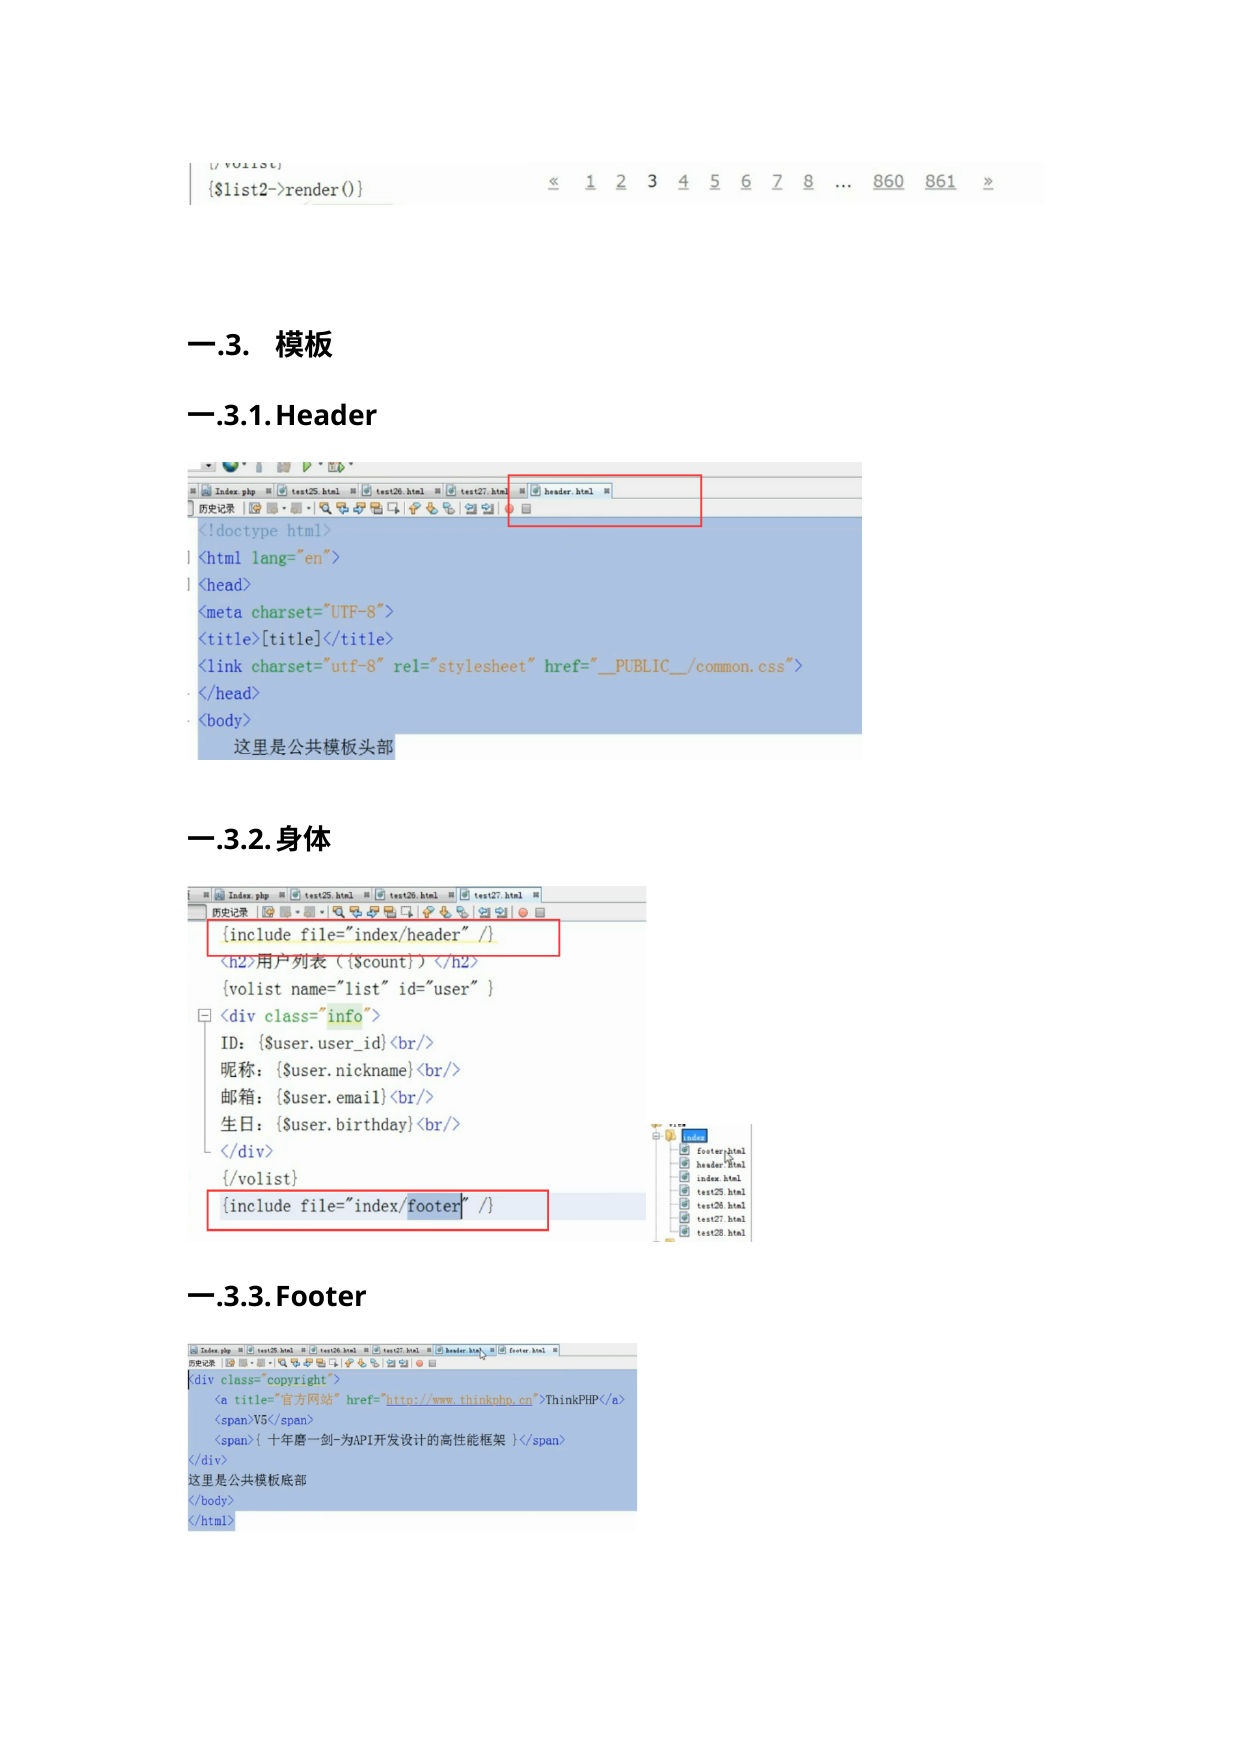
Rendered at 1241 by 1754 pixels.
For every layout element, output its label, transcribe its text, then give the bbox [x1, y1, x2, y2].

subtitle Footer [187, 1273, 1053, 1314]
picture [187, 462, 862, 760]
subtitle 身体 [187, 817, 1053, 858]
subtitle 模板 [187, 321, 1053, 363]
picture [187, 886, 753, 1242]
subtitle Header [187, 393, 1053, 433]
picture [187, 1343, 638, 1532]
picture [187, 162, 1046, 205]
